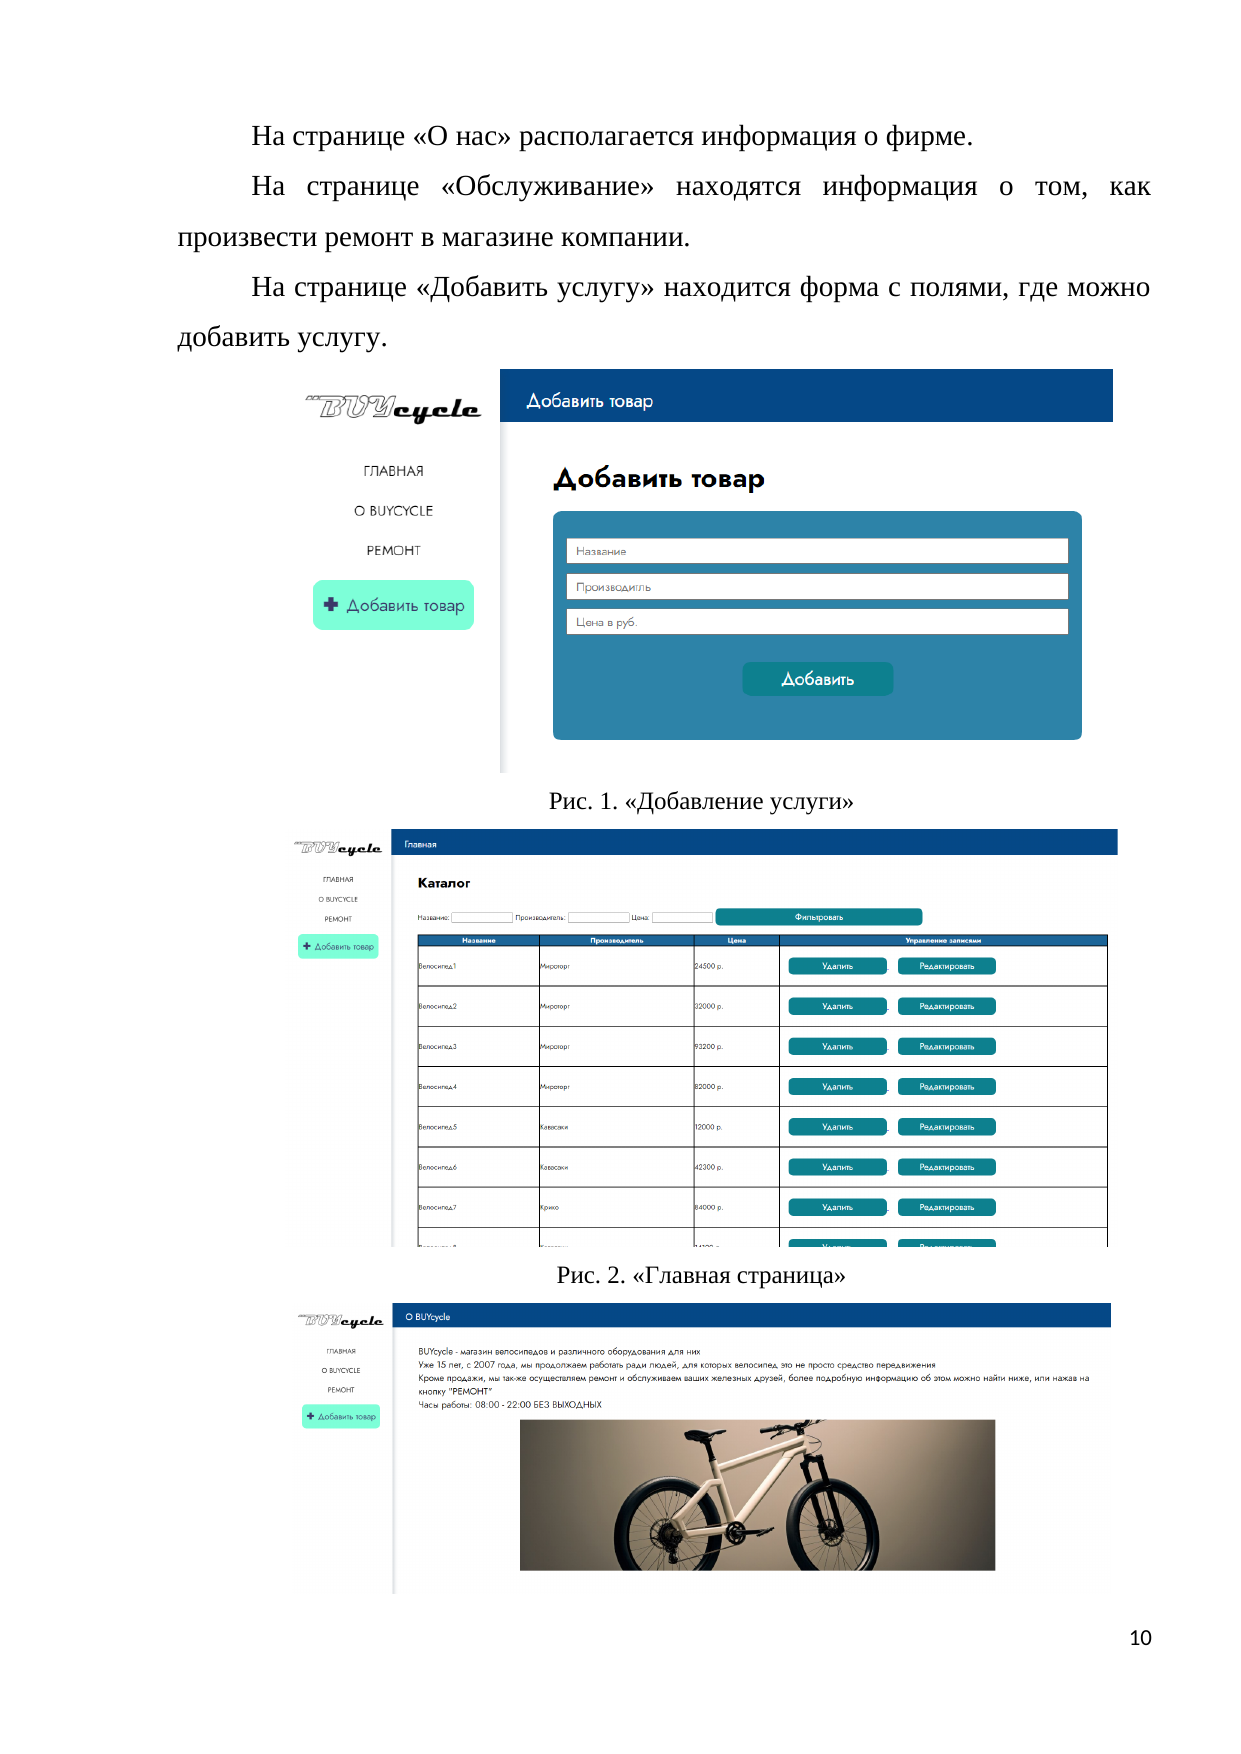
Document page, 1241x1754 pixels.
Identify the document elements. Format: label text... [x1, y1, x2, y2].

text Рис. 1. «Добавление услуги» [177, 786, 1152, 815]
text На странице «Обслуживание» находятся информация о том, как произвести ремонт в магазине компании. [177, 168, 1152, 252]
picture [289, 369, 1113, 773]
text На странице «О нас» располагается информация о фирме. [177, 118, 1152, 152]
picture [291, 1303, 1111, 1594]
text На странице «Добавить услугу» находится форма с полями, где можно добавить услугу. [177, 269, 1152, 353]
text Рис. 2. «Главная страница» [177, 1261, 1152, 1289]
picture [285, 829, 1118, 1247]
